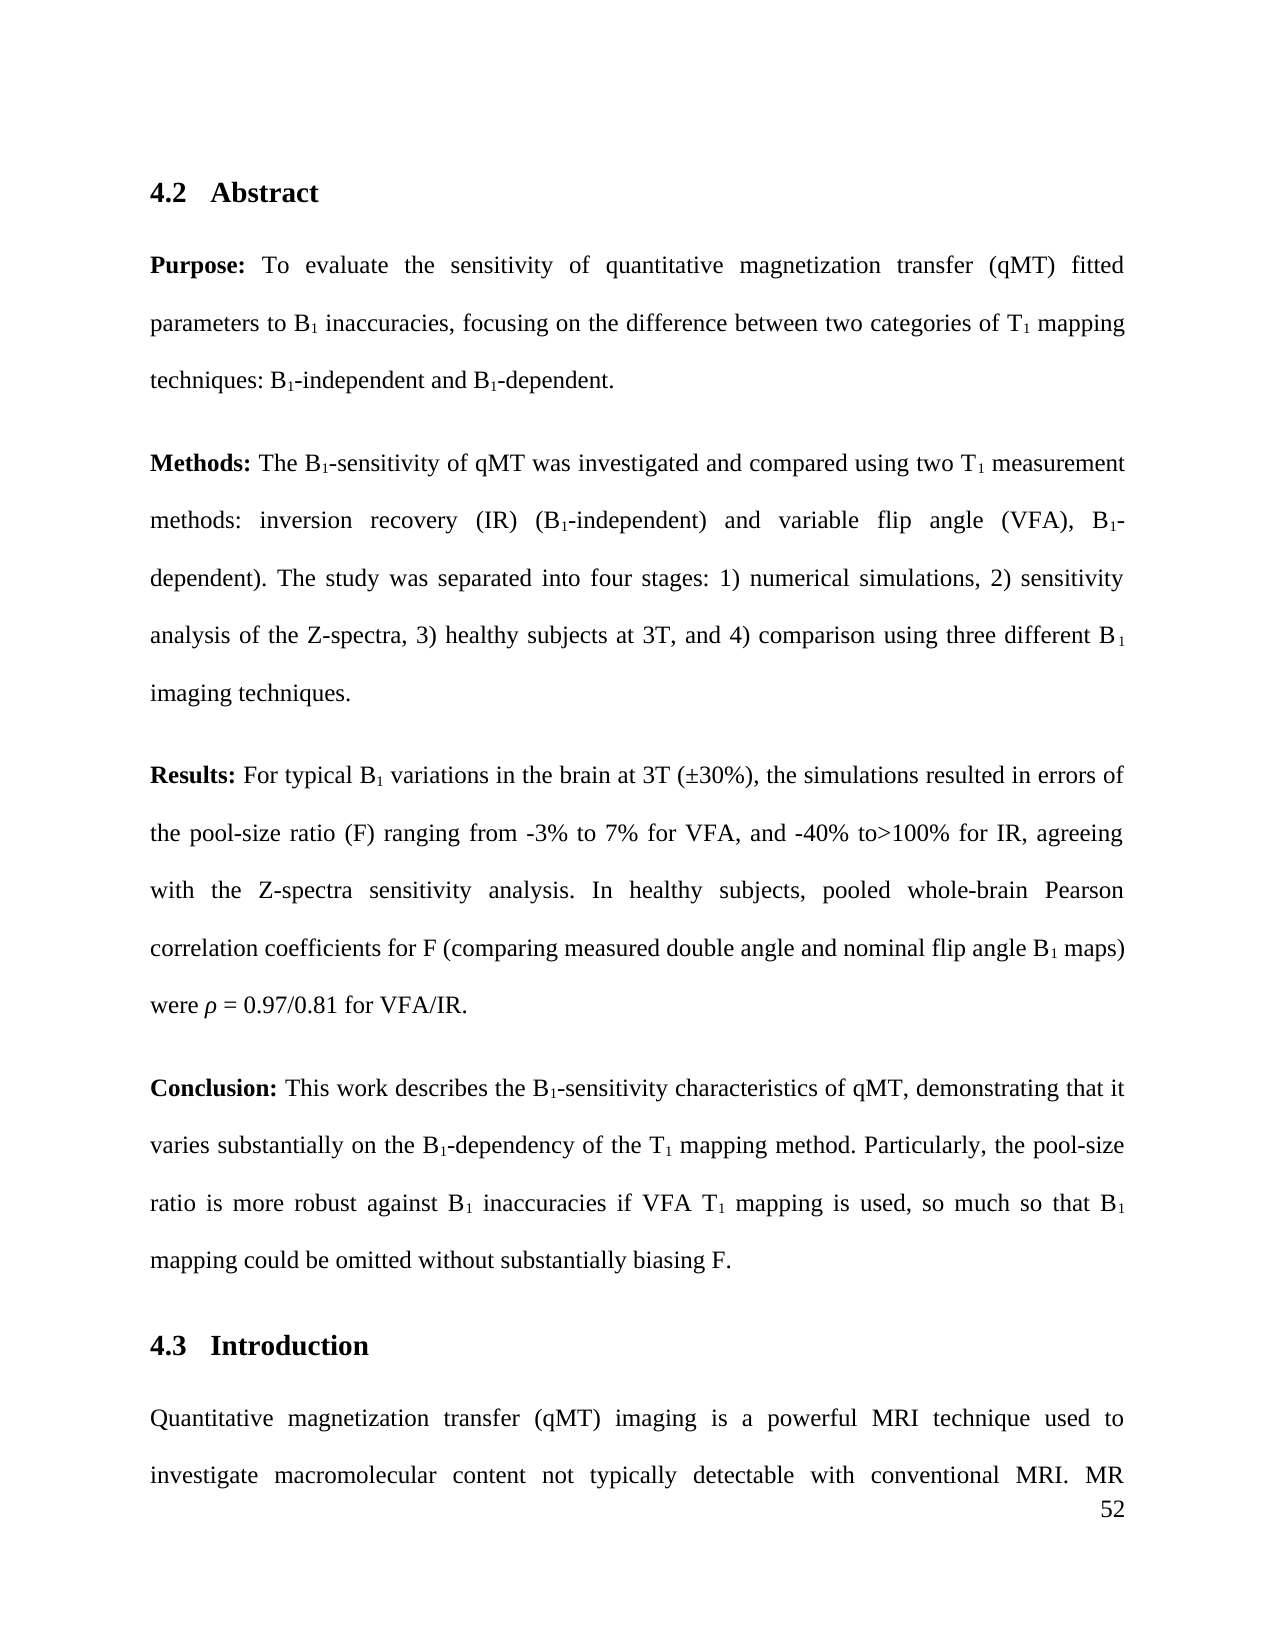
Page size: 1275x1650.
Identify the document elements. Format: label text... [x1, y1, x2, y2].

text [150, 1403, 1125, 1489]
subtitle Introduction [150, 1328, 1125, 1361]
text Conclusion: This work describes the B1-sensitivity characteristics of qMT, demonstrating that it varies substantially on the B1-dependency of the T1 mapping method. Particularly, the pool-size ratio is more robust against B1 inaccuracies if VFA T1 mapping is used, so much so that B1 mapping could be omitted without substantially biasing F. [150, 1073, 1125, 1274]
text Purpose: To evaluate the sensitivity of quantitative magnetization transfer (qMT) fitted parameters to B1 inaccuracies, focusing on the difference between two categories of T1 mapping techniques: B1-independent and B1-dependent. [150, 250, 1125, 394]
text Results: For typical B1 variations in the brain at 3T (±30%), the simulations resulted in errors of the pool-size ratio (F) ranging from -3% to 7% for VFA, and -40% to>100% for IR, agreeing with the Z-spectra sensitivity analysis. In healthy subjects, pooled whole-brain Pearson correlation coefficients for F (comparing measured double angle and nominal flip angle B1 maps) were ρ = 0.97/0.81 for VFA/IR. [150, 760, 1125, 1019]
subtitle Abstract [150, 175, 1125, 208]
text Methods: The B1-sensitivity of qMT was investigated and compared using two T1 measurement methods: inversion recovery (IR) (B1-independent) and variable flip angle (VFA), B1-dependent). The study was separated into four stages: 1) numerical simulations, 2) sensitivity analysis of the Z-spectra, 3) healthy subjects at 3T, and 4) comparison using three different B1 imaging techniques. [150, 448, 1125, 707]
